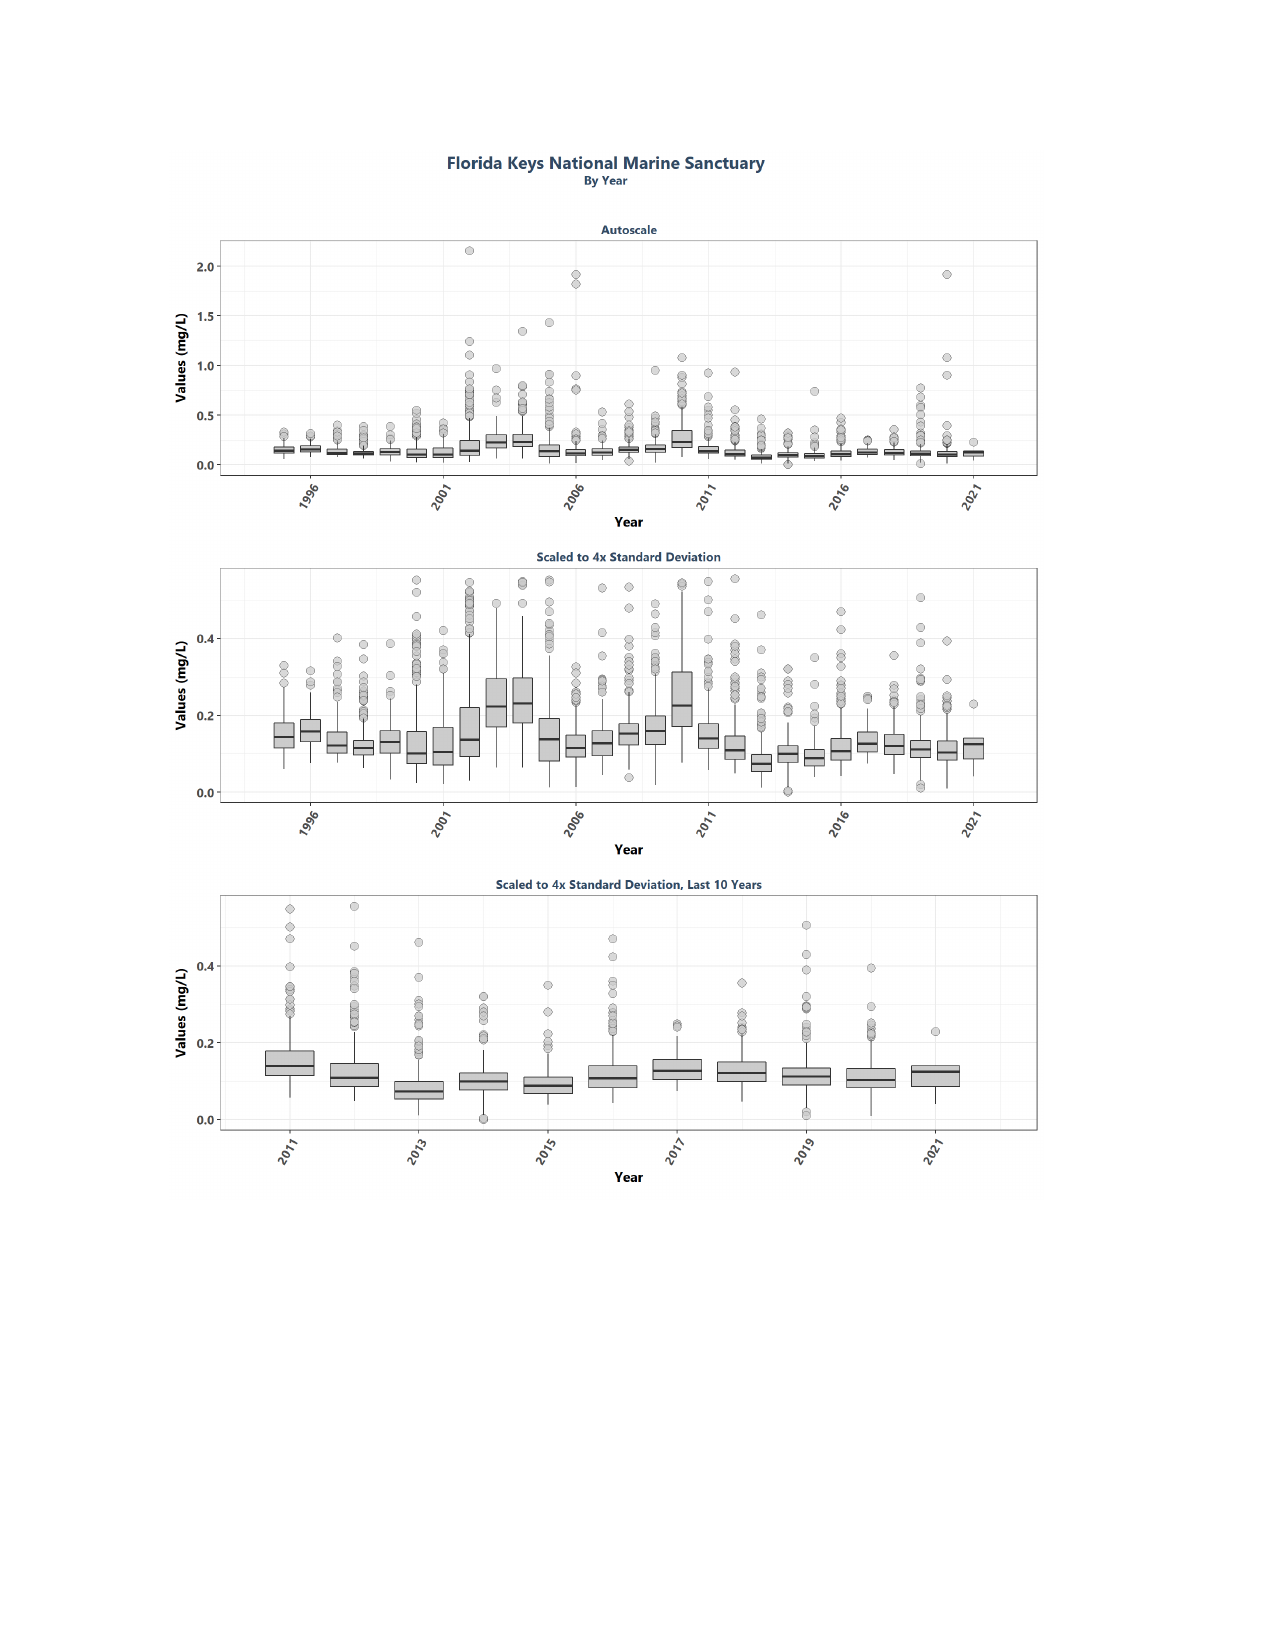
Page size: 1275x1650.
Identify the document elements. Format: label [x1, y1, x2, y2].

picture [168, 150, 1044, 1200]
